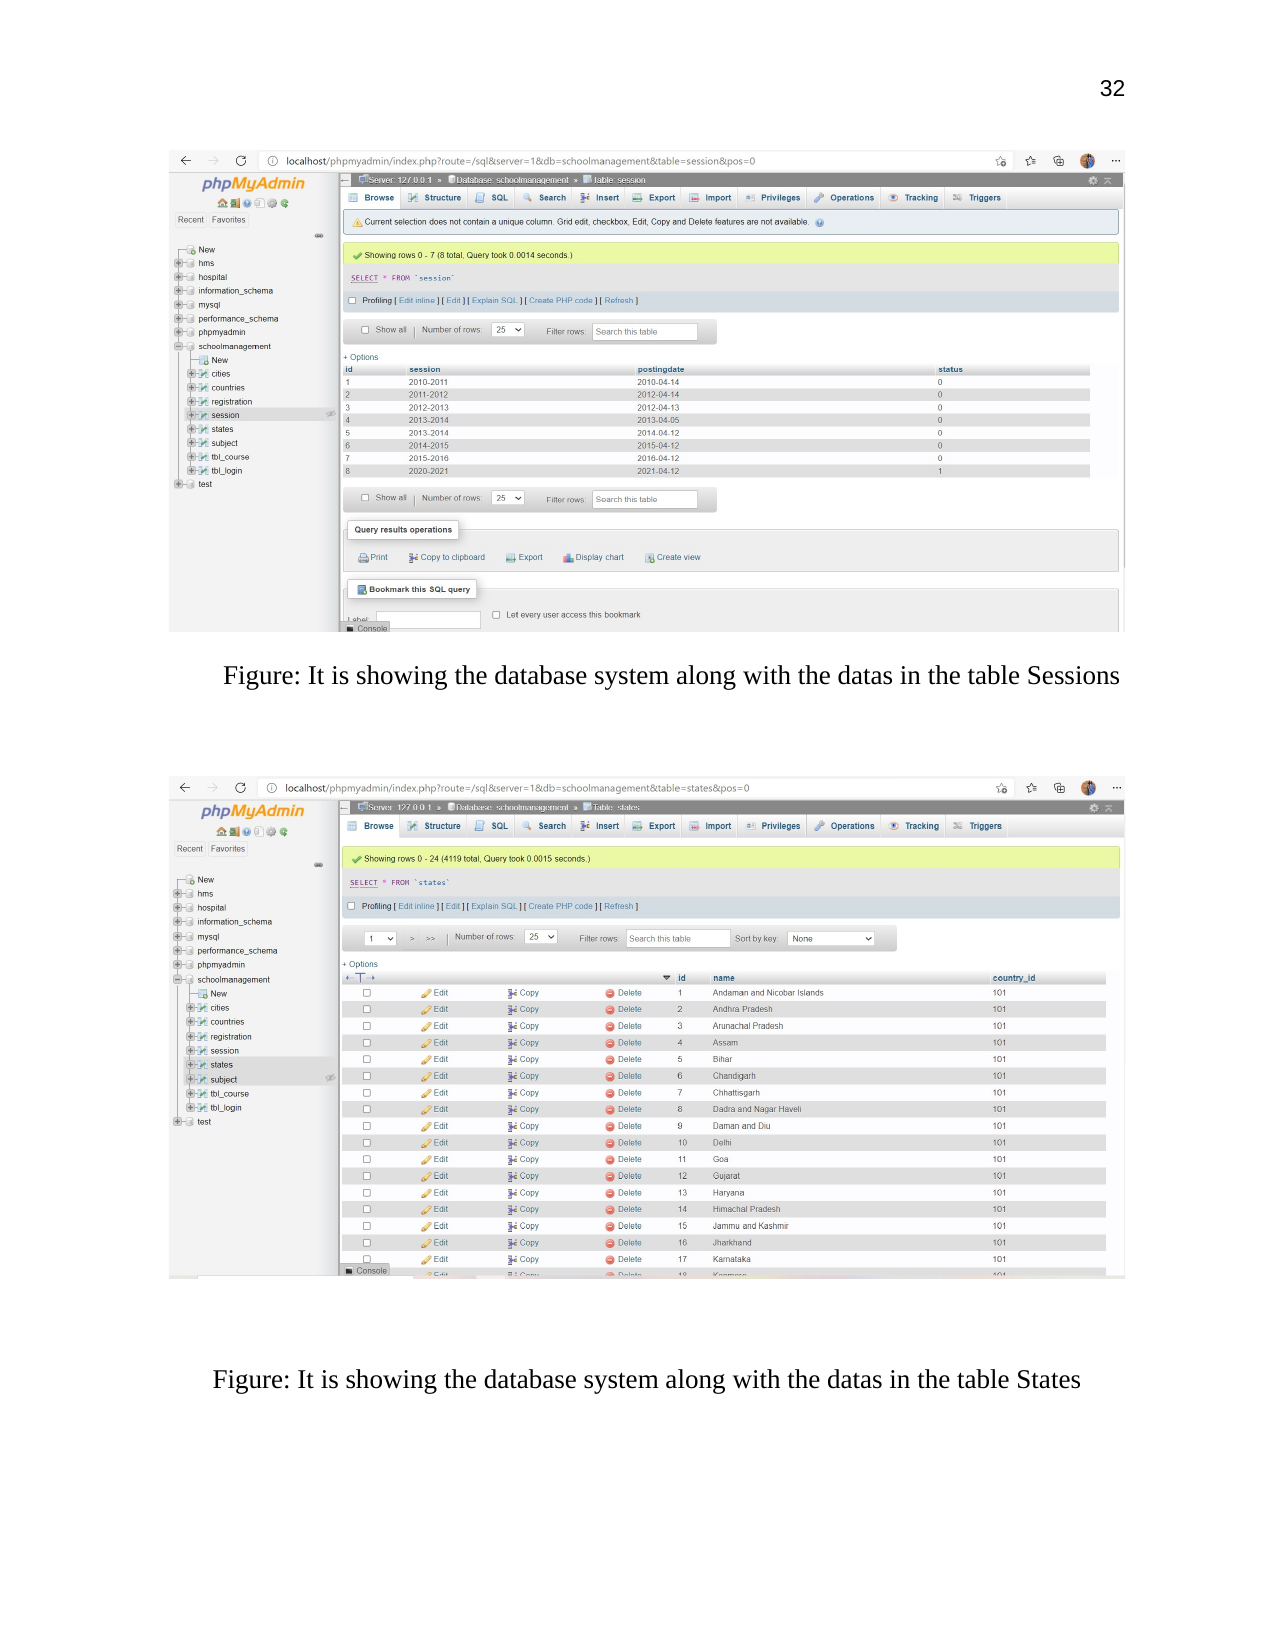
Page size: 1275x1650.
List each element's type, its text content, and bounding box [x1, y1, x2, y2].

picture [168, 150, 1125, 632]
text Figure: It is showing the database system along with the datas in the table Sessions [169, 659, 1125, 690]
text Figure: It is showing the database system along with the datas in the table States [169, 1363, 1125, 1395]
picture [168, 776, 1125, 1279]
